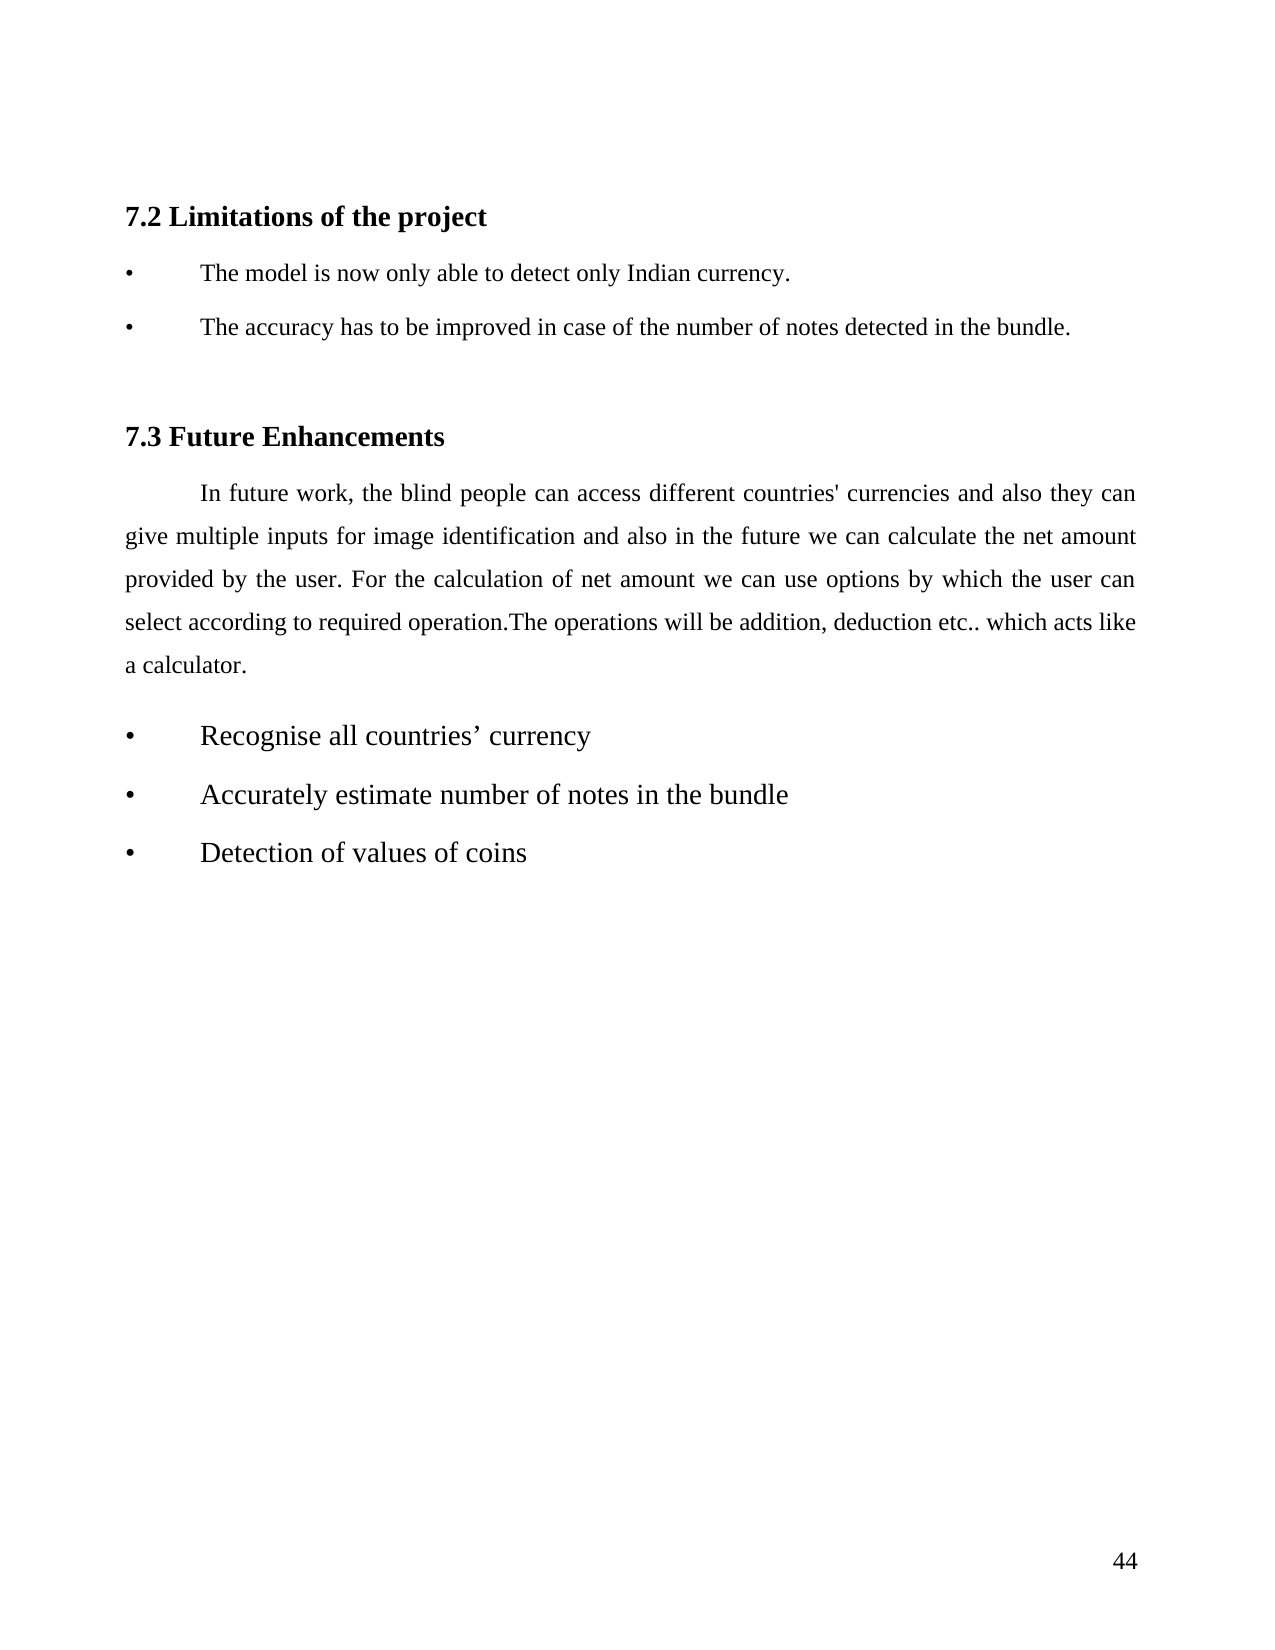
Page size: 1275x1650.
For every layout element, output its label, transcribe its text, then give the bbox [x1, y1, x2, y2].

text • The accuracy has to be improved in case of the number of notes detected in the bundle. [125, 312, 1137, 340]
text • Recognise all countries’ currency [125, 718, 1137, 752]
text • Accurately estimate number of notes in the bundle [125, 777, 1137, 810]
text 7.3 Future Enhancements [125, 419, 1137, 453]
text • The model is now only able to detect only Indian currency. [125, 258, 1137, 287]
text In future work, the blind people can access different countries' currencies and also they can give multiple inputs for image identification and also in the future we can calculate the net amount provided by the user. For the calculation of net amount we can use options by which the user can select according to required operation.The operations will be addition, deduction etc.. which acts like a calculator. [125, 478, 1137, 679]
text • Detection of values of coins [125, 835, 1137, 869]
text 7.2 Limitations of the project [125, 199, 1137, 233]
